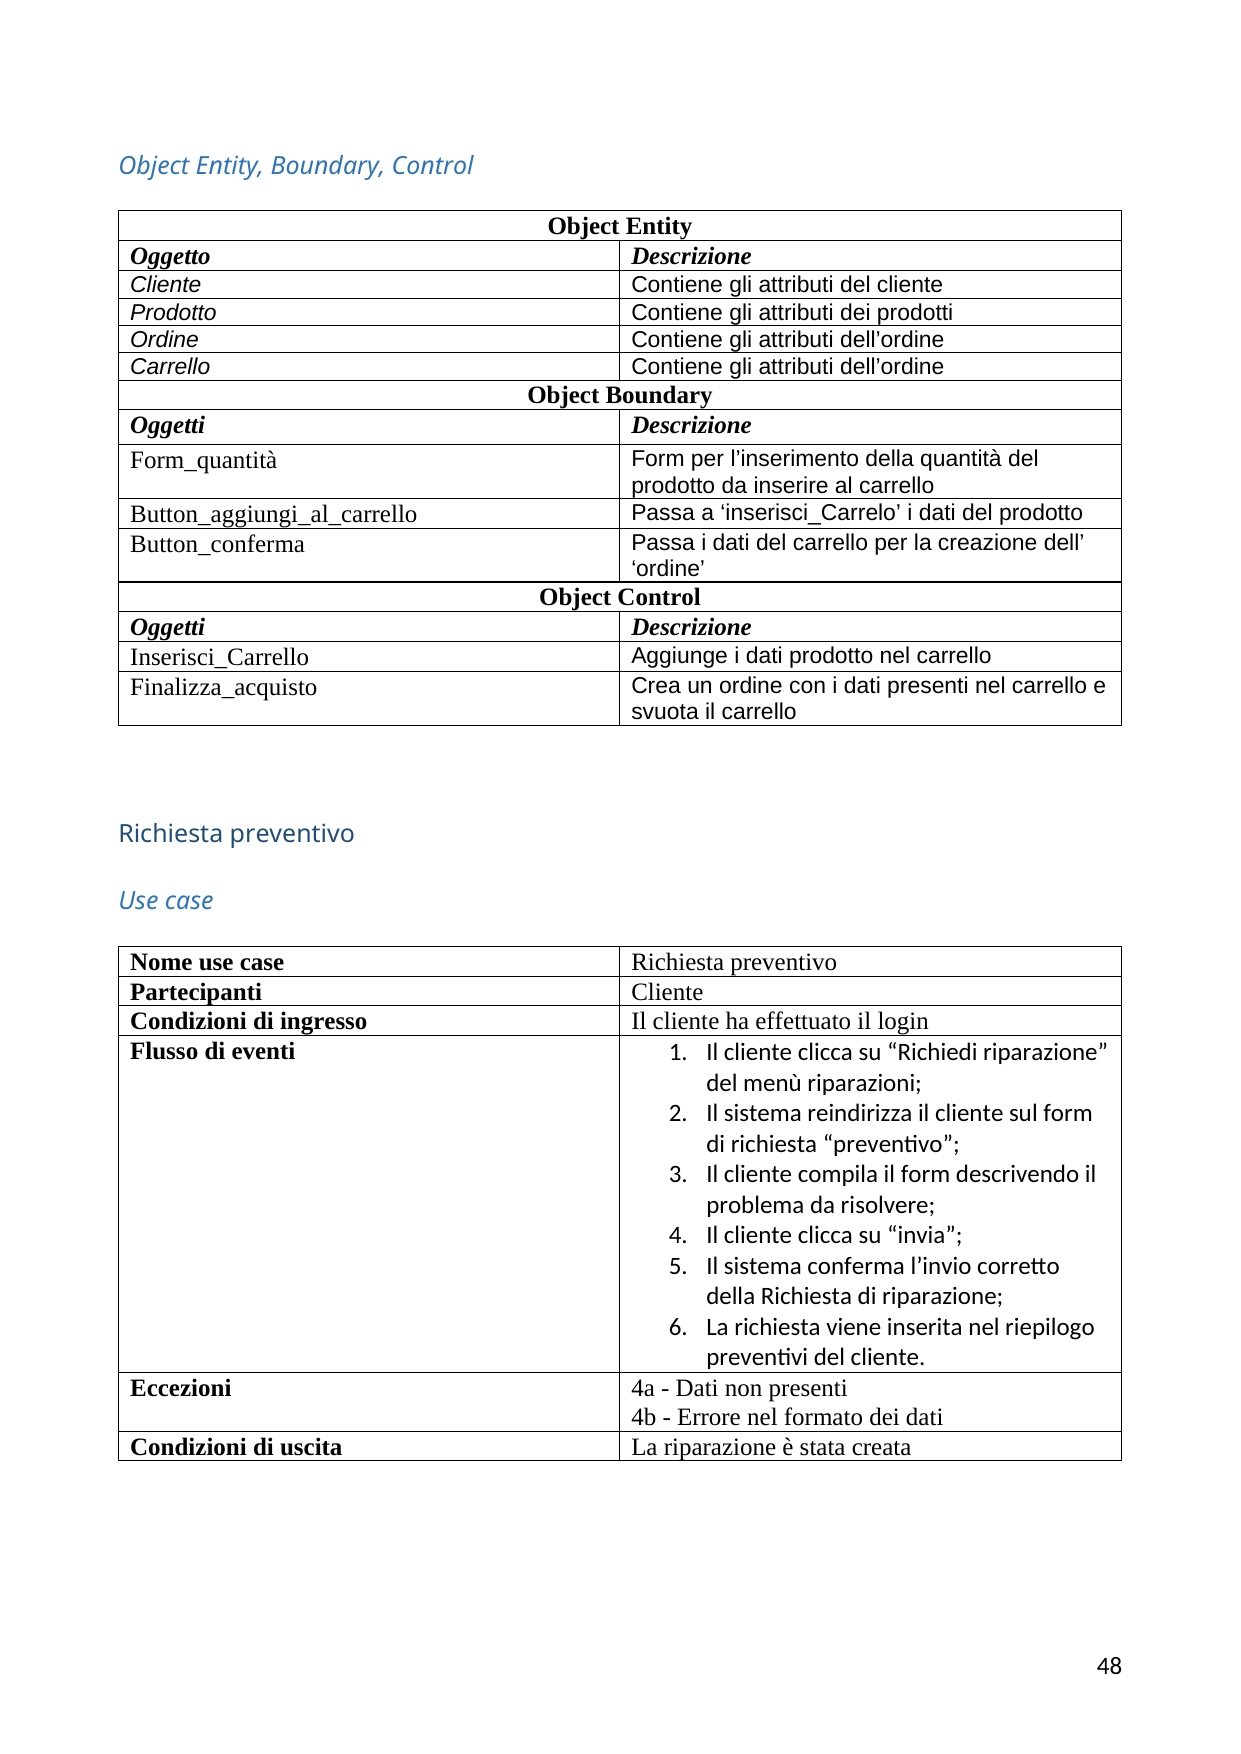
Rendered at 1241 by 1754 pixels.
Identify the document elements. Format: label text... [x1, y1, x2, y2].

table_cell Contiene gli attributi del cliente [620, 271, 1121, 297]
table_cell Ordine [119, 326, 619, 352]
table_cell Partecipanti [119, 977, 619, 1005]
table_cell Contiene gli attributi dei prodotti [620, 299, 1121, 325]
table_cell Form per l’inserimento della quantità del prodotto da inserire al carrello [620, 445, 1121, 498]
table_cell Object Control [119, 583, 1121, 611]
table_cell Condizioni di uscita [119, 1432, 619, 1460]
table_header Nome use case [119, 947, 619, 976]
table_cell La riparazione è stata creata [620, 1432, 1121, 1460]
table_cell Descrizione [620, 410, 1121, 444]
table_cell Passa a ‘inserisci_Carrelo’ i dati del prodotto [620, 499, 1121, 528]
table_cell Inserisci_Carrello [119, 642, 619, 671]
table_cell Eccezioni [119, 1373, 619, 1431]
table_cell Descrizione [620, 241, 1121, 270]
table_cell Aggiunge i dati prodotto nel carrello [620, 642, 1121, 671]
table_cell Cliente [620, 977, 1121, 1005]
subtitle Use case [118, 883, 1122, 917]
table_cell Crea un ordine con i dati presenti nel carrello e svuota il carrello [620, 672, 1121, 724]
table_cell Oggetto [119, 241, 619, 270]
table_cell Carrello [119, 353, 619, 379]
table_cell Oggetti [119, 410, 619, 444]
table_cell Flusso di eventi [119, 1036, 619, 1372]
table_cell 4a - Dati non presenti 4b - Errore nel formato dei dati [620, 1373, 1121, 1431]
table_cell Contiene gli attributi dell’ordine [620, 353, 1121, 379]
table_cell Passa i dati del carrello per la creazione dell’ ‘ordine’ [620, 529, 1121, 581]
table_cell Object Boundary [119, 381, 1121, 409]
table_cell Descrizione [620, 612, 1121, 641]
subtitle Richiesta preventivo [118, 816, 1122, 850]
table_cell Button_aggiungi_al_carrello [119, 499, 619, 528]
table_cell Form_quantità [119, 445, 619, 498]
subtitle Object Entity, Boundary, Control [118, 148, 1122, 182]
table_header Richiesta preventivo [620, 947, 1121, 976]
table_cell Il cliente ha effettuato il login [620, 1006, 1121, 1035]
table_header Object Entity [119, 211, 1121, 240]
table_cell Il cliente clicca su “Richiedi riparazione” del menù riparazioni; Il sistema reindirizza il cliente sul form di richiesta “preventivo”; Il cliente compila il form descrivendo il problema da risolvere; Il cliente clicca su “invia”; Il sistema conferma l’invio corretto della Richiesta di riparazione; La richiesta viene inserita nel riepilogo preventivi del cliente. [620, 1036, 1121, 1372]
table_cell Button_conferma [119, 529, 619, 581]
table_cell Oggetti [119, 612, 619, 641]
table_cell Finalizza_acquisto [119, 672, 619, 724]
table_cell Prodotto [119, 299, 619, 325]
table_cell Contiene gli attributi dell’ordine [620, 326, 1121, 352]
table_cell Condizioni di ingresso [119, 1006, 619, 1035]
table_cell Cliente [119, 271, 619, 297]
